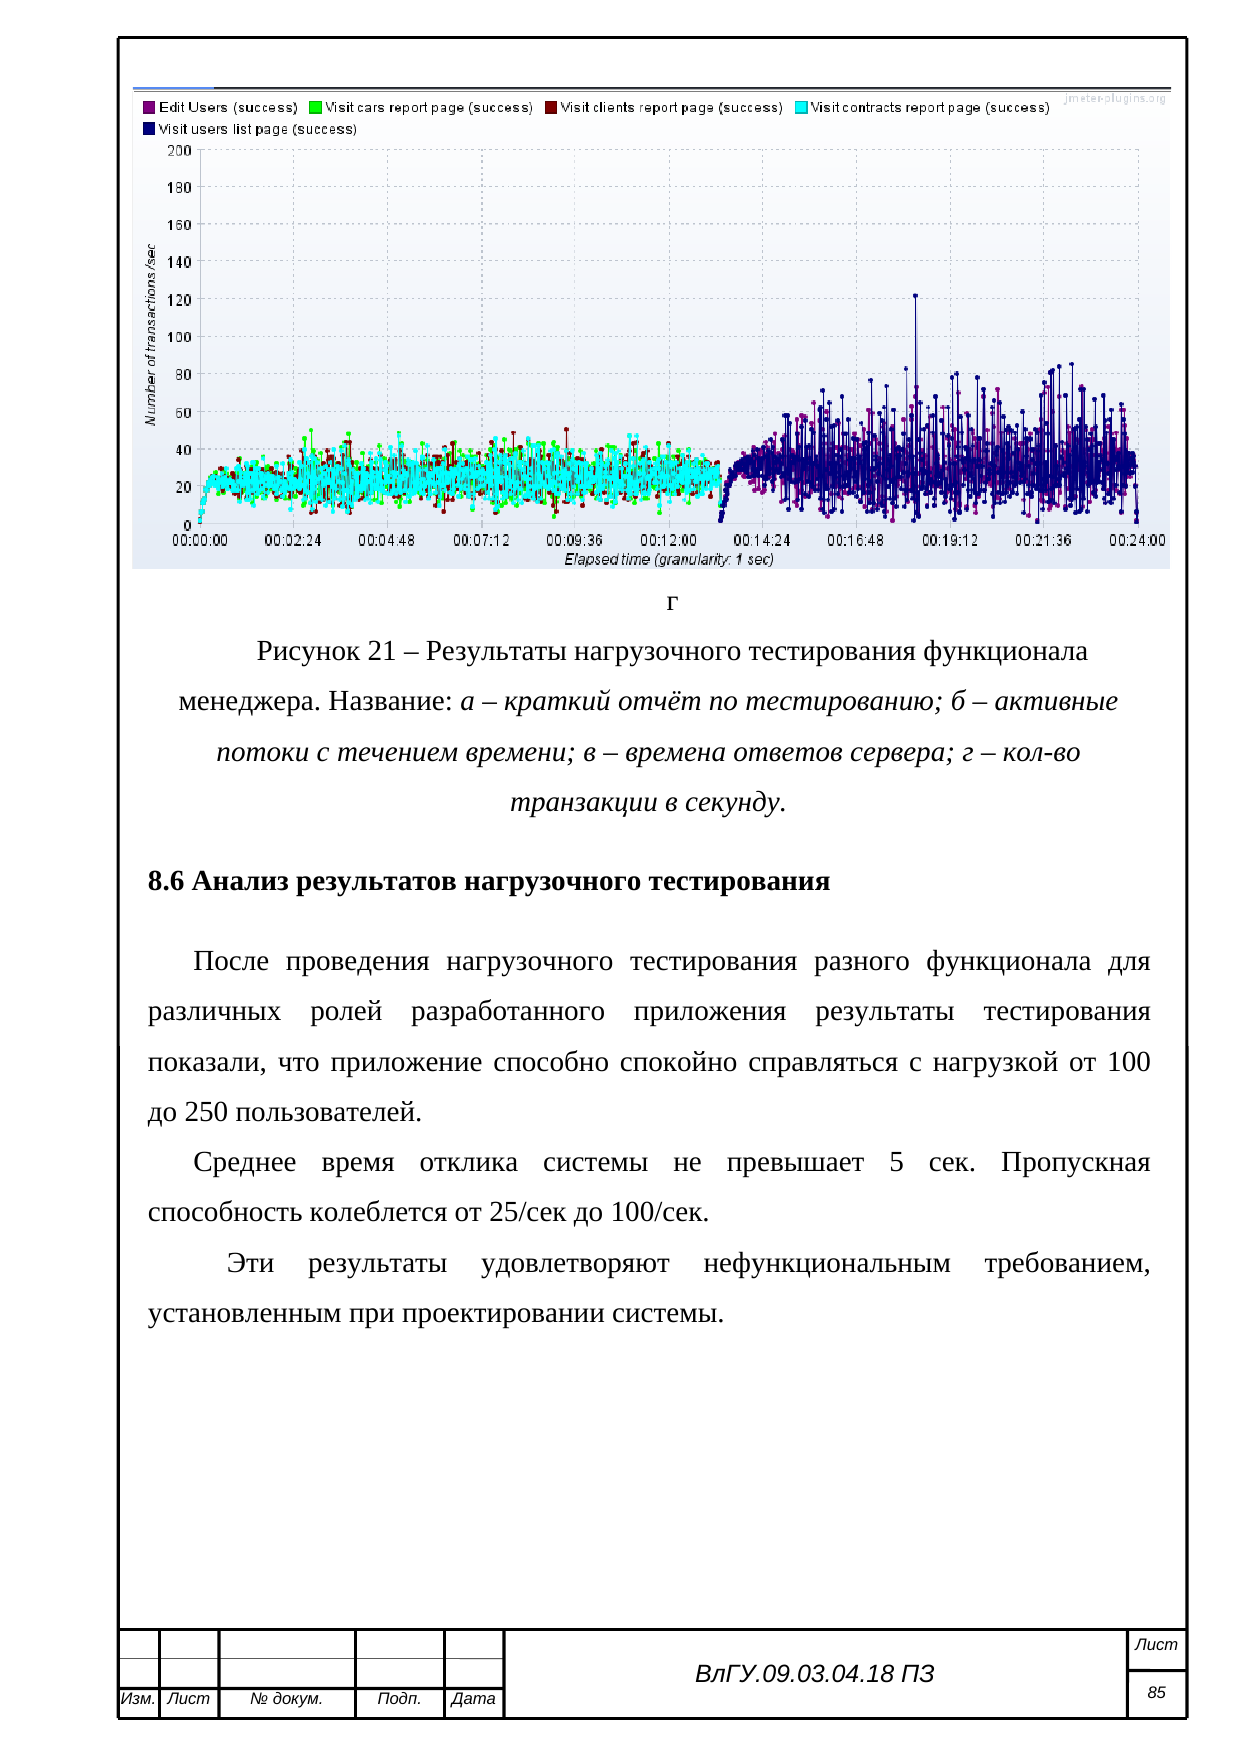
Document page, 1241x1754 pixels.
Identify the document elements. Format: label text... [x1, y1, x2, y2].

text Среднее время отклика системы не превышает 5 сек. Пропускная способность колеблется от 25/сек до 100/сек. [148, 1144, 1152, 1228]
subtitle 8.6 Анализ результатов нагрузочного тестирования [148, 863, 1164, 897]
picture [132, 87, 1172, 569]
text Эти результаты удовлетворяют нефункциональным требованием, установленным при проектировании системы. [148, 1245, 1152, 1329]
text После проведения нагрузочного тестирования разного функционала для различных ролей разработанного приложения результаты тестирования показали, что приложение способно спокойно справляться с нагрузкой от 100 до 250 пользователей. [148, 943, 1152, 1127]
text г [148, 583, 1152, 616]
text Рисунок 21 – Результаты нагрузочного тестирования функционала менеджера. Название: а – краткий отчёт по тестированию; б – активные потоки с течением времени; в – времена ответов сервера; г – кол-во транзакции в секунду. [148, 633, 1152, 818]
